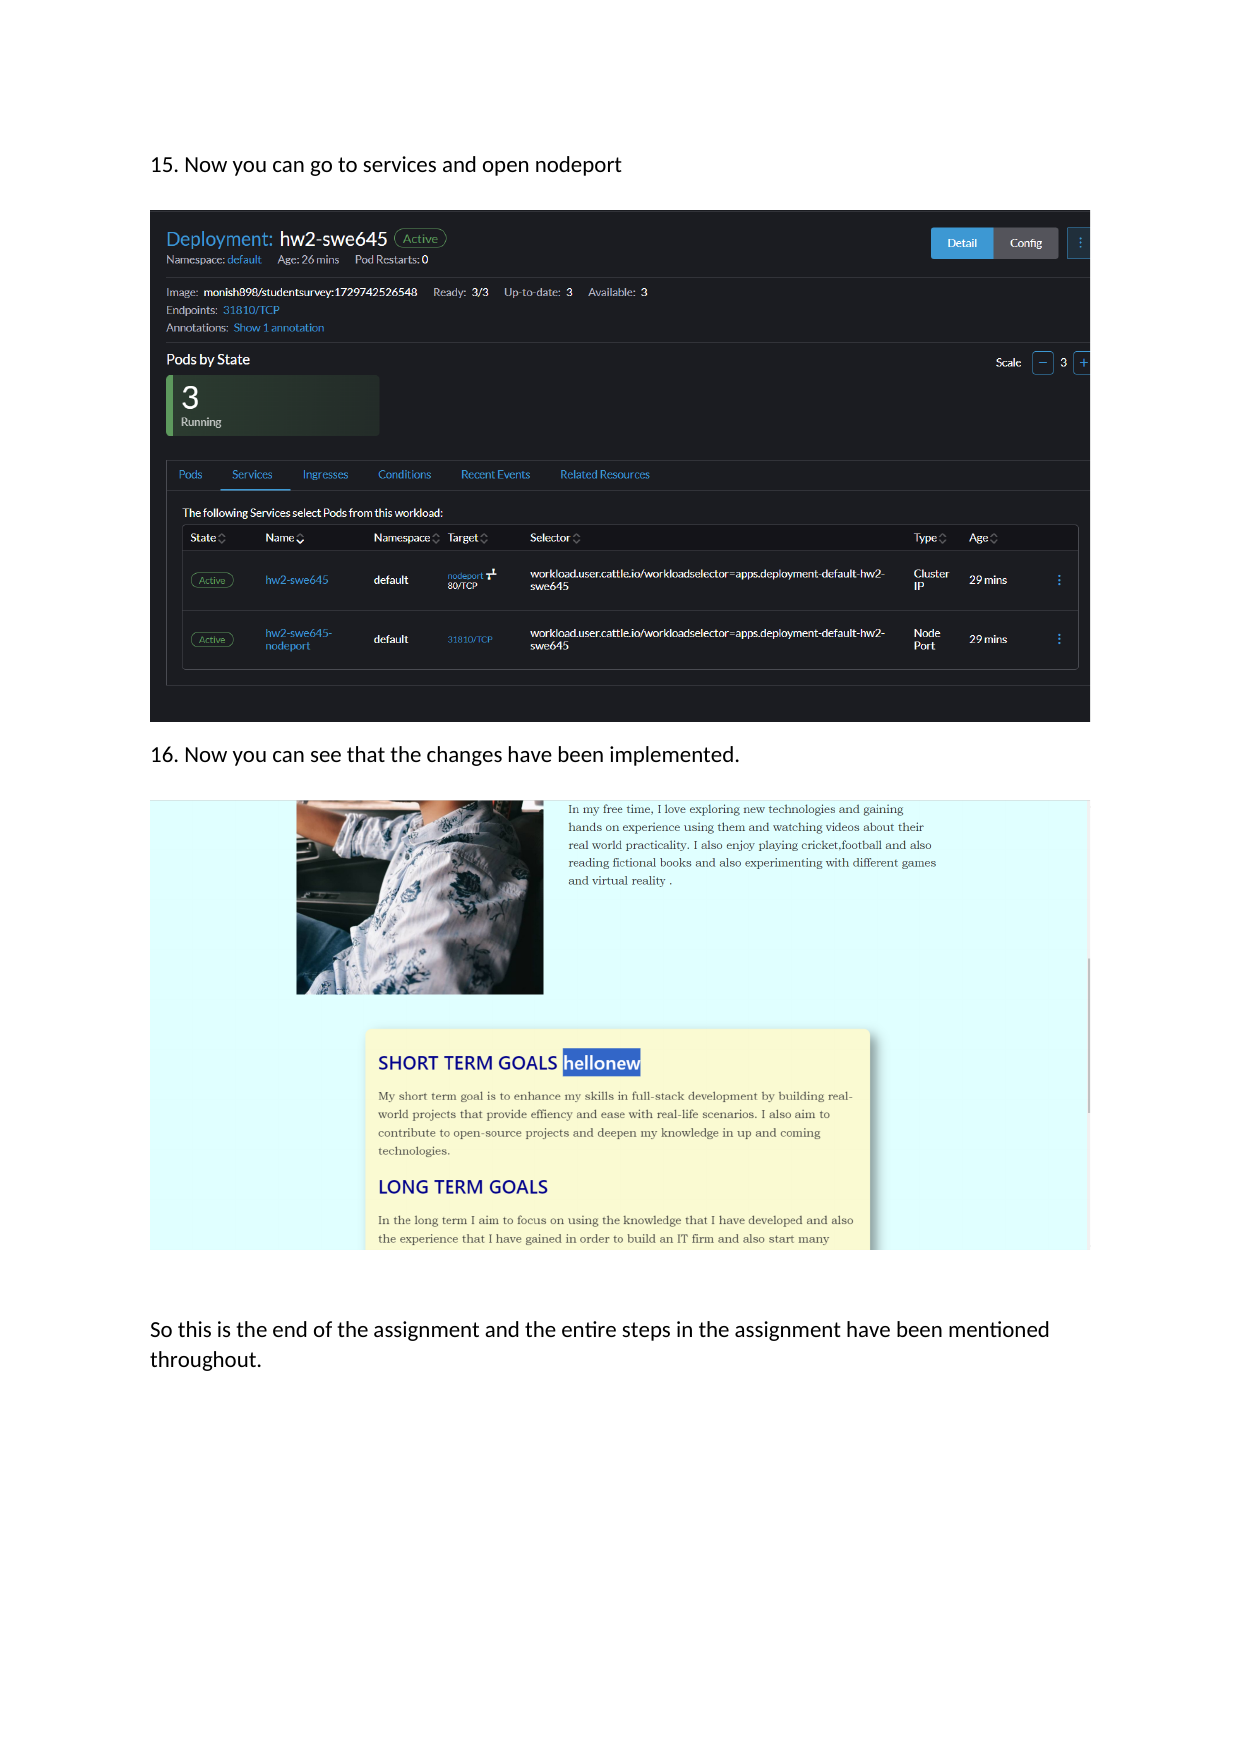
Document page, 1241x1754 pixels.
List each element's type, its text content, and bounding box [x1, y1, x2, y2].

text So this is the end of the assignment and the entire steps in the assignment have been mentioned throughout. [150, 1315, 1090, 1404]
picture [150, 210, 1091, 722]
text 15. Now you can go to services and open nodeport [150, 150, 1090, 210]
picture [150, 800, 1091, 1250]
text 16. Now you can see that the changes have been implemented. [150, 740, 1090, 800]
